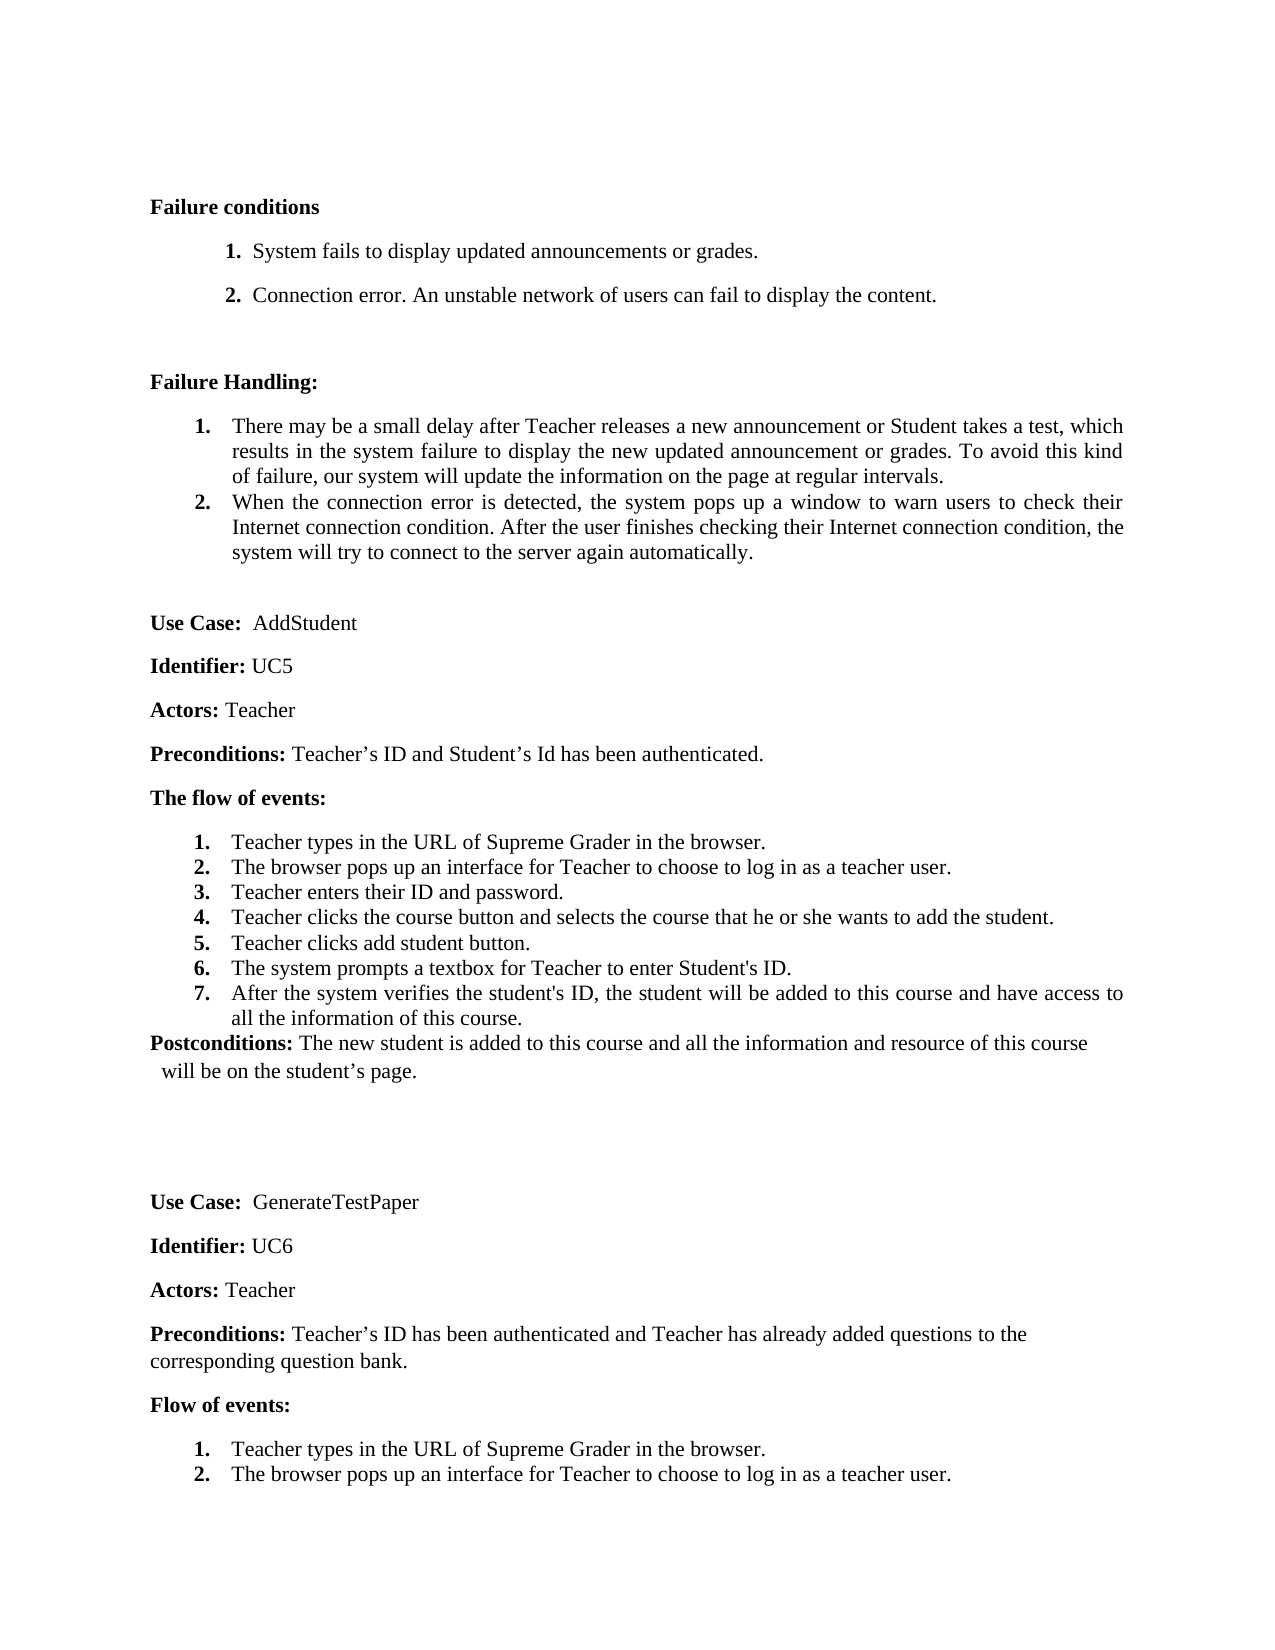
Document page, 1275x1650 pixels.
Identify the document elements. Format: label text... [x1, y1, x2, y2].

list Teacher types in the URL of Supreme Grader in the browser. [194, 1436, 1125, 1461]
text 1. System fails to display updated announcements or grades. [150, 238, 1125, 263]
text Use Case: AddStudent [150, 609, 1125, 635]
list When the connection error is detected, the system pops up a window to warn users to check their Internet connection condition. After the user finishes checking their Internet connection condition, the system will try to connect to the server again automatically. [194, 489, 1125, 564]
text Identifier: UC6 [150, 1233, 1125, 1258]
list Teacher clicks add student button. [194, 929, 1125, 955]
list The system prompts a textbox for Teacher to enter Student's ID. [194, 955, 1125, 980]
list After the system verifies the student's ID, the student will be added to this course and have access to all the information of this course. [194, 980, 1125, 1030]
list Teacher enters their ID and password. [194, 879, 1125, 904]
list Teacher clicks the course button and selects the course that he or she wants to add the student. [194, 904, 1125, 929]
text Failure Handling: [150, 369, 1125, 394]
text Actors: Teacher [150, 1277, 1125, 1302]
list The browser pops up an interface for Teacher to choose to log in as a teacher user. [194, 854, 1125, 879]
text Actors: Teacher [150, 697, 1125, 722]
text 2. Connection error. An unstable network of users can fail to display the content. [150, 282, 1125, 307]
text Failure conditions [150, 194, 1125, 219]
text Preconditions: Teacher’s ID and Student’s Id has been authenticated. [150, 741, 1125, 766]
list There may be a small delay after Teacher releases a new announcement or Student takes a test, which results in the system failure to display the new updated announcement or grades. To avoid this kind of failure, our system will update the information on the page at regular intervals. [194, 413, 1125, 489]
text Identifier: UC5 [150, 653, 1125, 678]
text Use Case: GenerateTestPaper [150, 1189, 1125, 1214]
text Preconditions: Teacher’s ID has been authenticated and Teacher has already added questions to the corresponding question bank. [150, 1321, 1125, 1373]
text The flow of events: [150, 785, 1125, 810]
list The browser pops up an interface for Teacher to choose to log in as a teacher user. [194, 1461, 1125, 1486]
text Flow of events: [150, 1392, 1125, 1417]
text Postconditions: The new student is added to this course and all the information and resource of this course will be on the student’s page. [150, 1030, 1125, 1083]
list Teacher types in the URL of Supreme Grader in the browser. [194, 829, 1125, 854]
